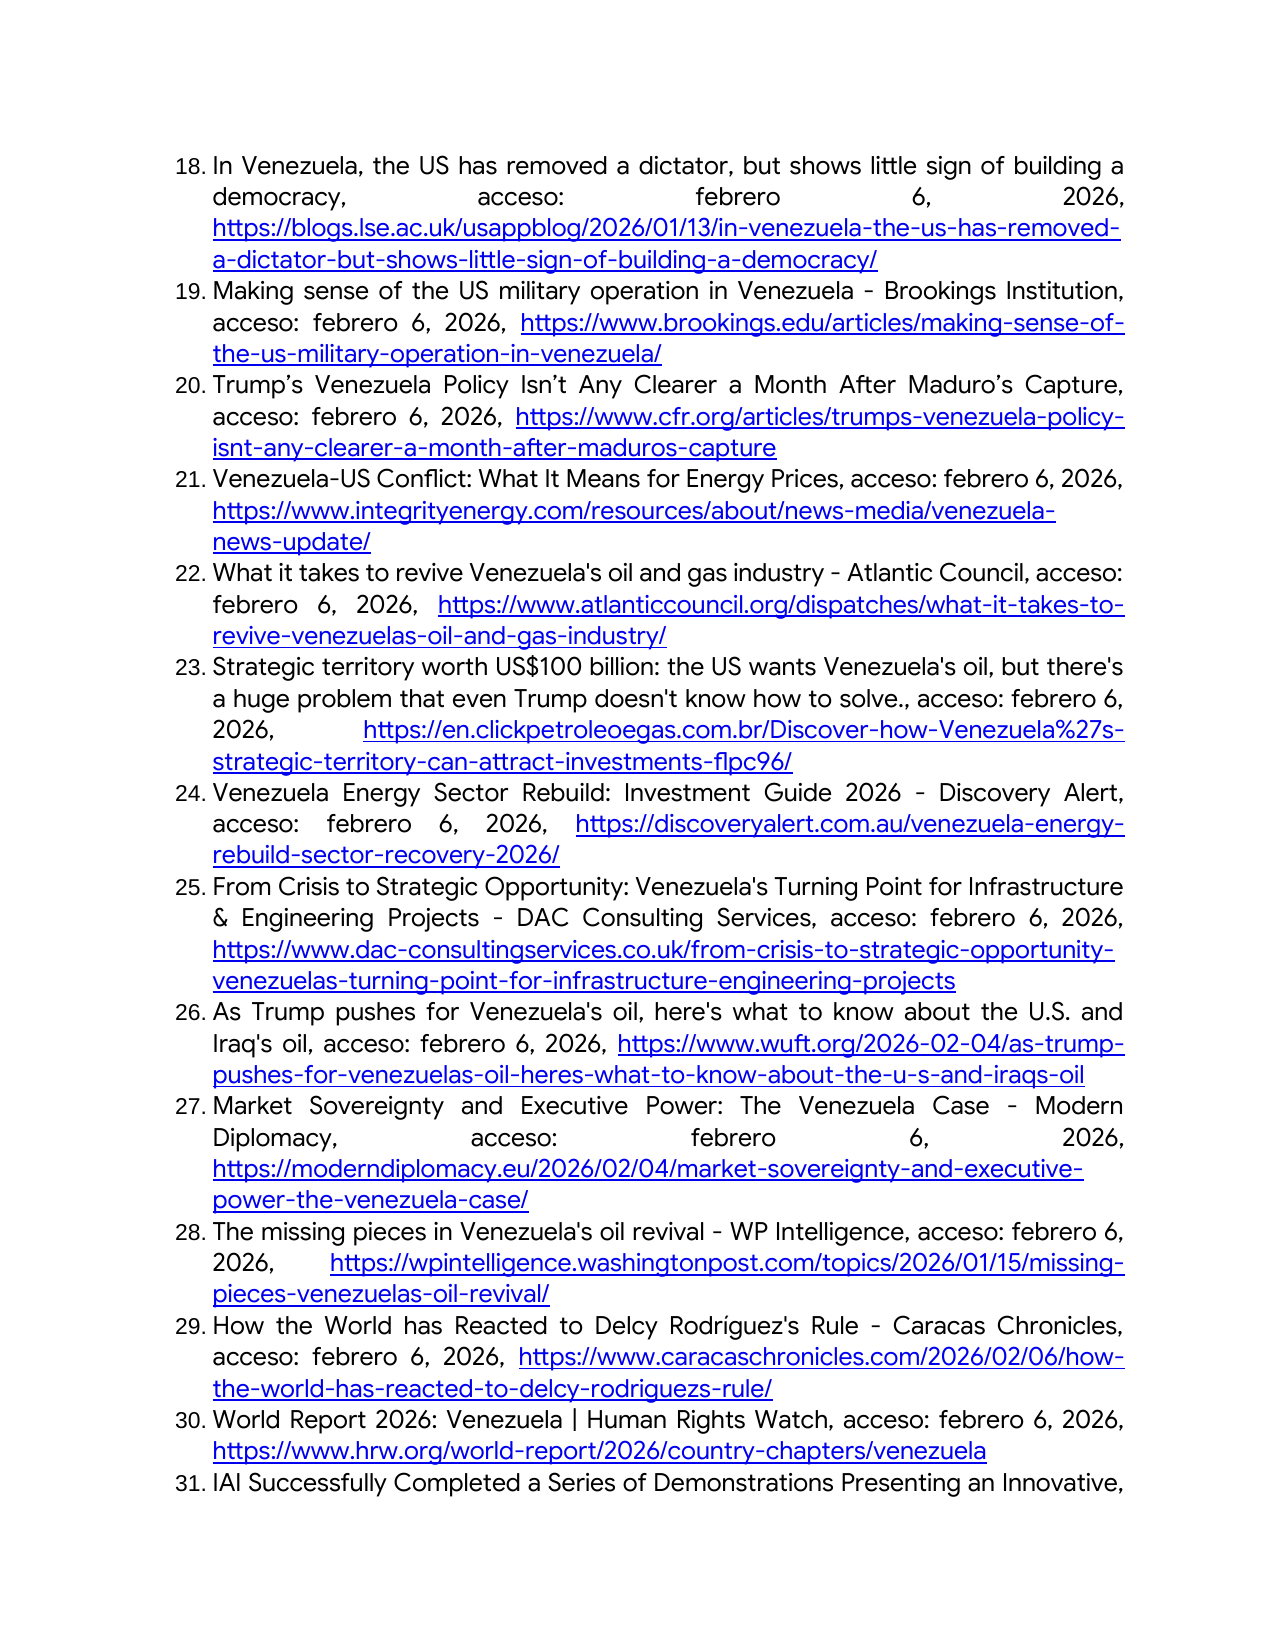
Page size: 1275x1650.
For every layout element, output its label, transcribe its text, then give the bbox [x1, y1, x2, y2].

list From Crisis to Strategic Opportunity: Venezuela's Turning Point for Infrastructure & Engineering Projects - DAC Consulting Services, acceso: febrero 6, 2026, https://www.dac-consultingservices.co.uk/from-crisis-to-strategic-opportunity-venezuelas-turning-point-for-infrastructure-engineering-projects [175, 871, 1125, 997]
list In Venezuela, the US has removed a dictator, but shows little sign of building a democracy, acceso: febrero 6, 2026, https://blogs.lse.ac.uk/usappblog/2026/01/13/in-venezuela-the-us-has-removed-a-dictator-but-shows-little-sign-of-building-a-democracy/ [175, 150, 1125, 275]
list World Report 2026: Venezuela | Human Rights Watch, acceso: febrero 6, 2026, https://www.hrw.org/world-report/2026/country-chapters/venezuela [175, 1404, 1125, 1467]
list As Trump pushes for Venezuela's oil, here's what to know about the U.S. and Iraq's oil, acceso: febrero 6, 2026, https://www.wuft.org/2026-02-04/as-trump-pushes-for-venezuelas-oil-heres-what-to-know-about-the-u-s-and-iraqs-oil [175, 997, 1125, 1091]
list Market Sovereignty and Executive Power: The Venezuela Case - Modern Diplomacy, acceso: febrero 6, 2026, https://moderndiplomacy.eu/2026/02/04/market-sovereignty-and-executive-power-the-venezuela-case/ [175, 1091, 1125, 1216]
list Trump’s Venezuela Policy Isn’t Any Clearer a Month After Maduro’s Capture, acceso: febrero 6, 2026, https://www.cfr.org/articles/trumps-venezuela-policy-isnt-any-clearer-a-month-after-maduros-capture [175, 369, 1125, 463]
list Making sense of the US military operation in Venezuela - Brookings Institution, acceso: febrero 6, 2026, https://www.brookings.edu/articles/making-sense-of-the-us-military-operation-in-venezuela/ [175, 275, 1125, 369]
list What it takes to revive Venezuela's oil and gas industry - Atlantic Council, acceso: febrero 6, 2026, https://www.atlanticcouncil.org/dispatches/what-it-takes-to-revive-venezuelas-oil-and-gas-industry/ [175, 558, 1125, 652]
list The missing pieces in Venezuela's oil revival - WP Intelligence, acceso: febrero 6, 2026, https://wpintelligence.washingtonpost.com/topics/2026/01/15/missing-pieces-venezuelas-oil-revival/ [175, 1216, 1125, 1310]
list How the World has Reacted to Delcy Rodríguez's Rule - Caracas Chronicles, acceso: febrero 6, 2026, https://www.caracaschronicles.com/2026/02/06/how-the-world-has-reacted-to-delcy-rodriguezs-rule/ [175, 1310, 1125, 1404]
list Venezuela-US Conflict: What It Means for Energy Prices, acceso: febrero 6, 2026, https://www.integrityenergy.com/resources/about/news-media/venezuela-news-update/ [175, 463, 1125, 558]
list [175, 1467, 1125, 1498]
list Venezuela Energy Sector Rebuild: Investment Guide 2026 - Discovery Alert, acceso: febrero 6, 2026, https://discoveryalert.com.au/venezuela-energy-rebuild-sector-recovery-2026/ [175, 777, 1125, 871]
list Strategic territory worth US$100 billion: the US wants Venezuela's oil, but there's a huge problem that even Trump doesn't know how to solve., acceso: febrero 6, 2026, https://en.clickpetroleoegas.com.br/Discover-how-Venezuela%27s-strategic-territory-can-attract-investments-flpc96/ [175, 652, 1125, 777]
